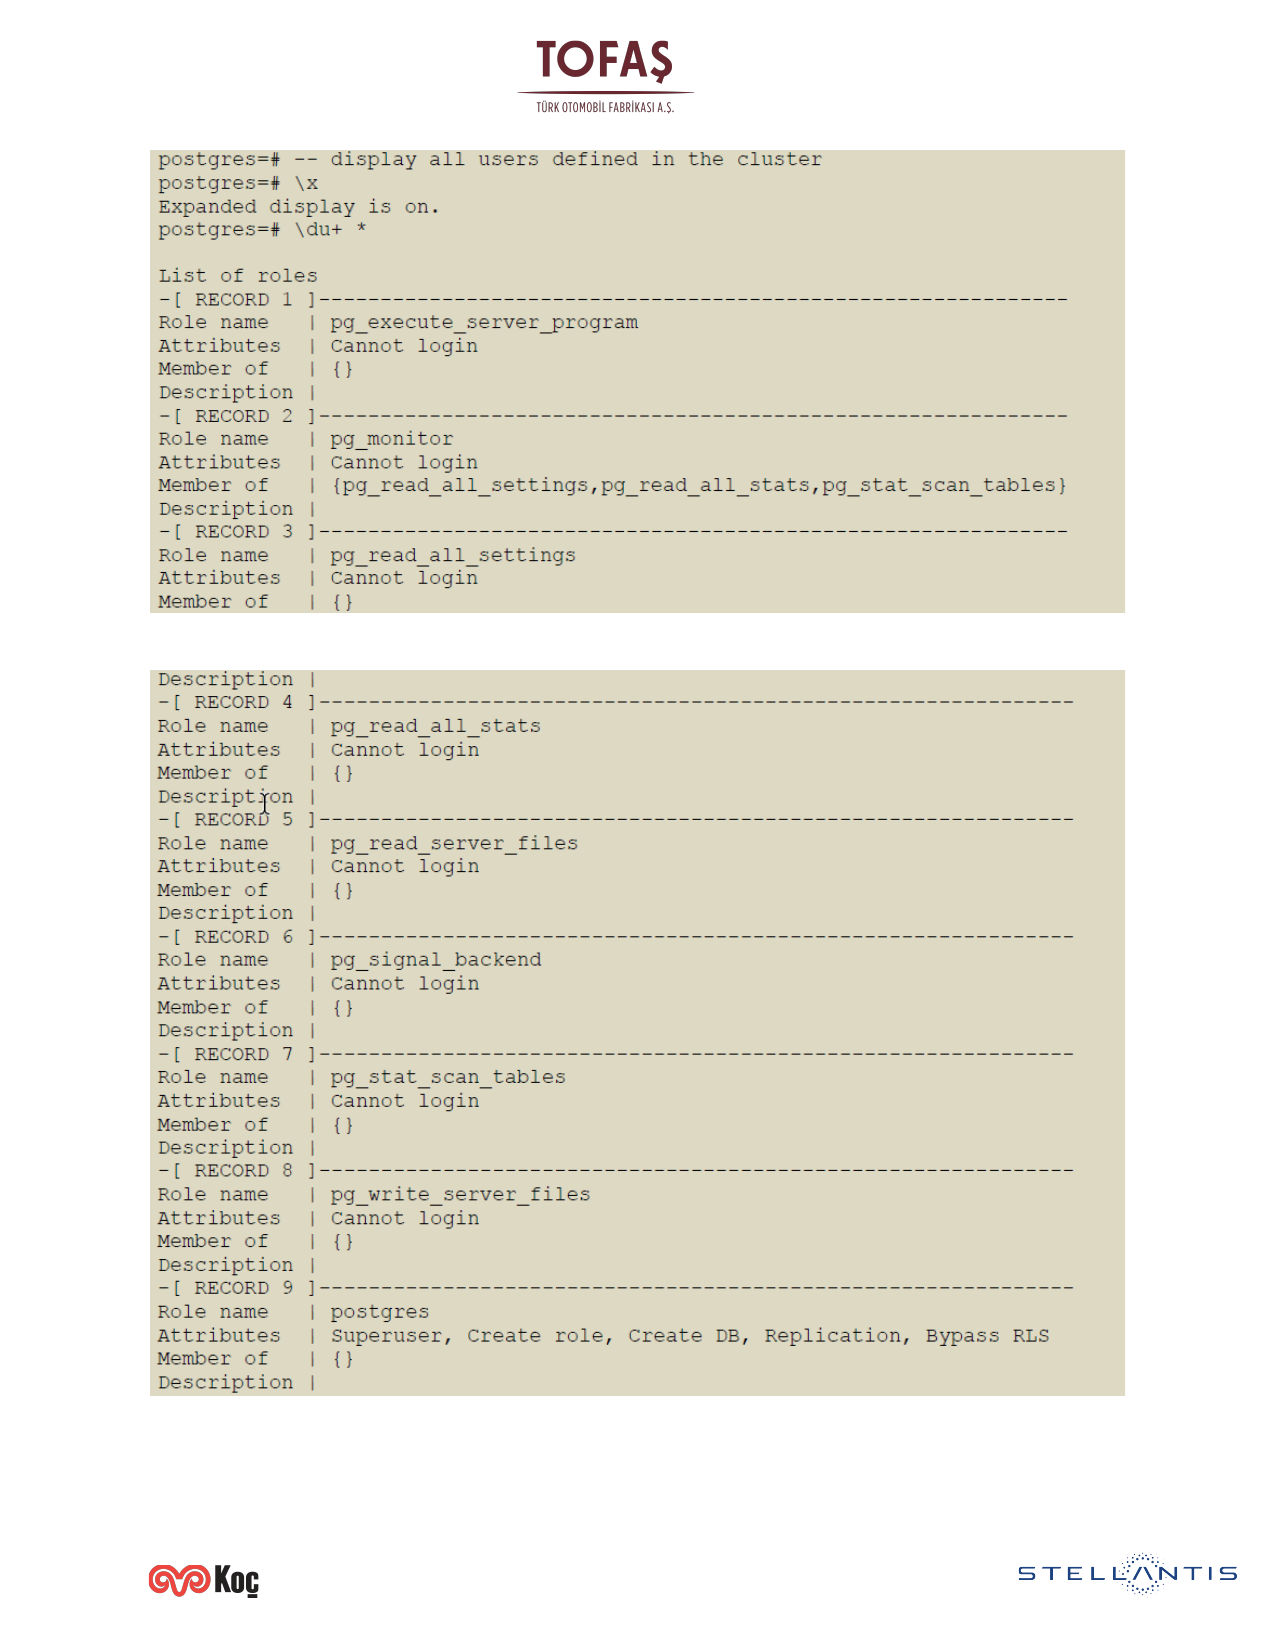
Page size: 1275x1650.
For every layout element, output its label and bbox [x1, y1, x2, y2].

picture [150, 670, 1125, 1396]
picture [511, 35, 698, 119]
picture [148, 1565, 259, 1598]
picture [150, 150, 1125, 613]
picture [1018, 1551, 1237, 1598]
